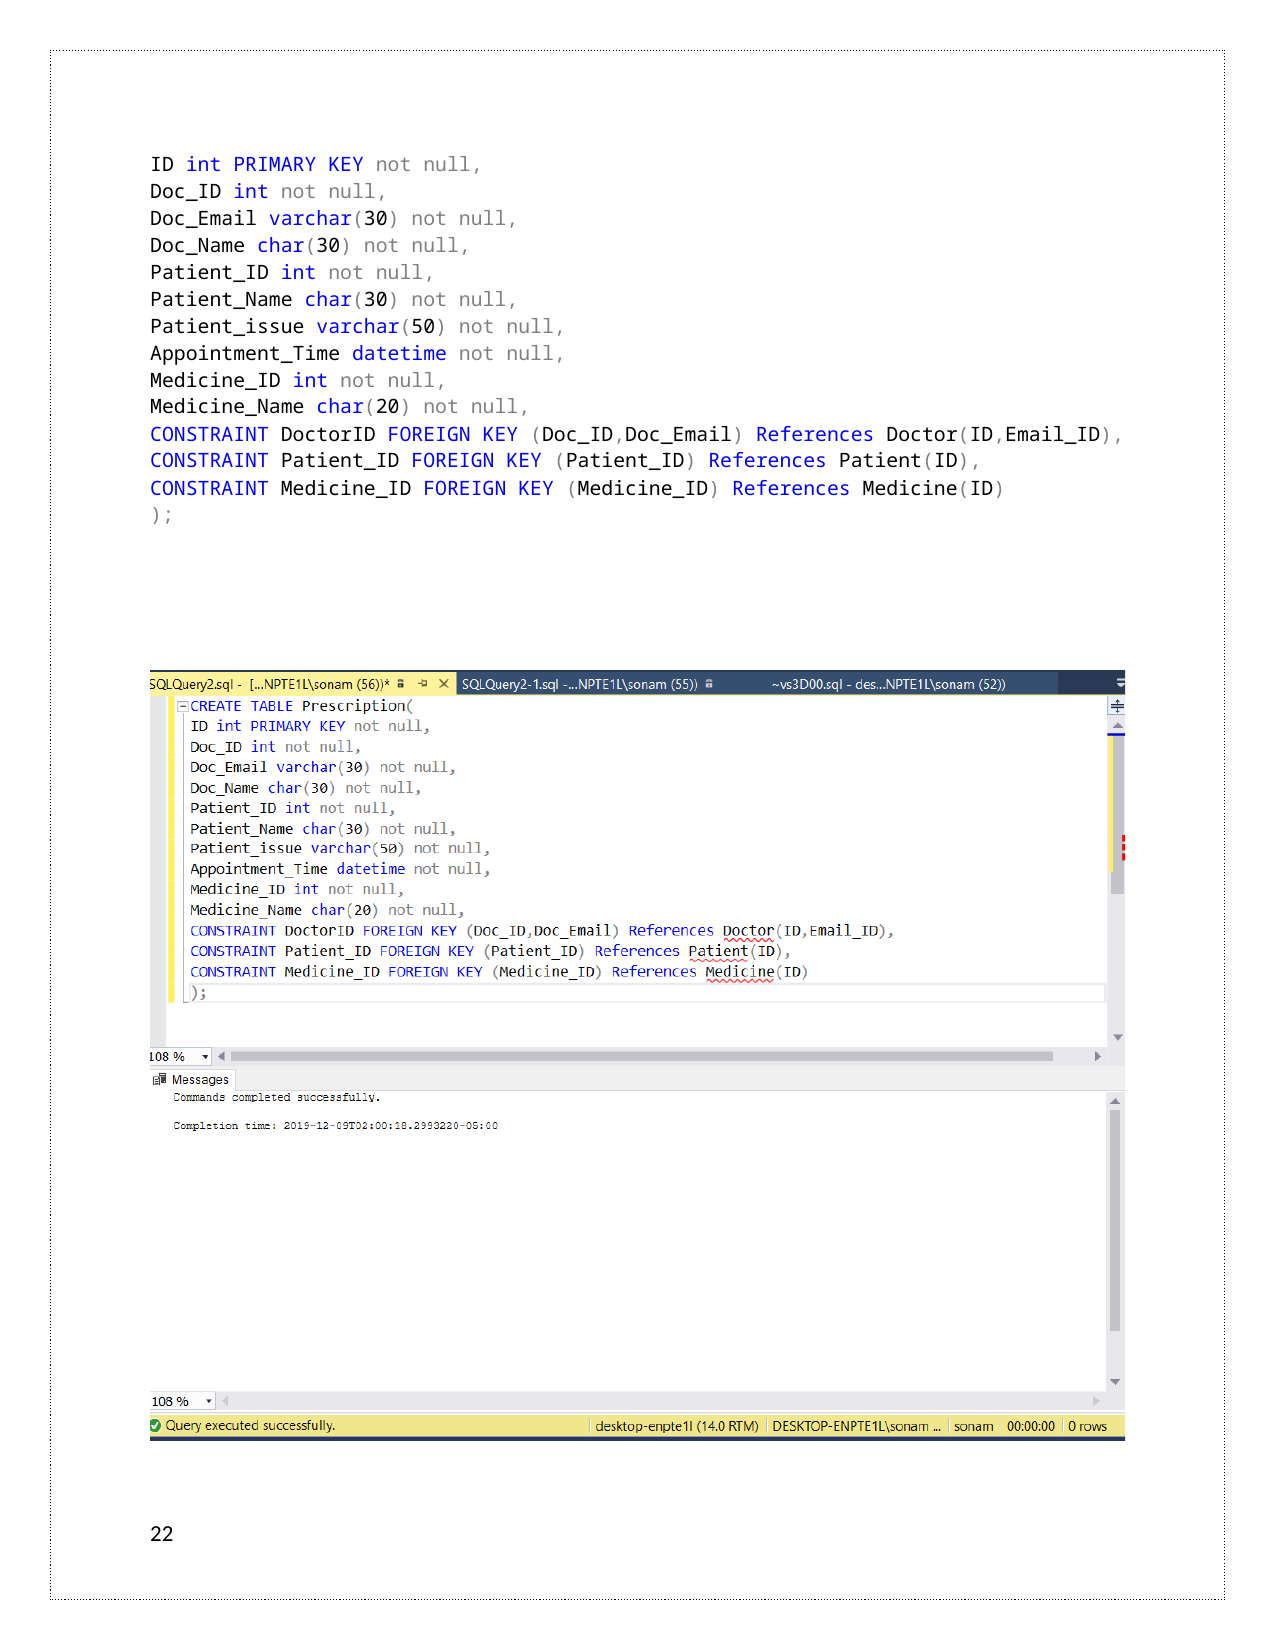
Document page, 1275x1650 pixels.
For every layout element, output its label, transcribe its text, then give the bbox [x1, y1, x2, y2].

text Medicine_Name char(20) not null, [150, 393, 1125, 420]
text Appointment_Time datetime not null, [150, 339, 1125, 366]
text ID int PRIMARY KEY not null, [150, 150, 1125, 177]
text CONSTRAINT Patient_ID FOREIGN KEY (Patient_ID) References Patient(ID), [150, 447, 1125, 474]
text CONSTRAINT Medicine_ID FOREIGN KEY (Medicine_ID) References Medicine(ID) [150, 474, 1125, 501]
text Patient_ID int not null, [150, 258, 1125, 285]
text Patient_issue varchar(50) not null, [150, 312, 1125, 339]
text ); [150, 501, 1125, 528]
text Doc_ID int not null, [150, 177, 1125, 204]
text Doc_Name char(30) not null, [150, 231, 1125, 258]
text Patient_Name char(30) not null, [150, 285, 1125, 312]
text Doc_Email varchar(30) not null, [150, 204, 1125, 231]
text CONSTRAINT DoctorID FOREIGN KEY (Doc_ID,Doc_Email) References Doctor(ID,Email_ID), [150, 420, 1125, 447]
picture [150, 670, 1125, 1441]
text Medicine_ID int not null, [150, 366, 1125, 393]
